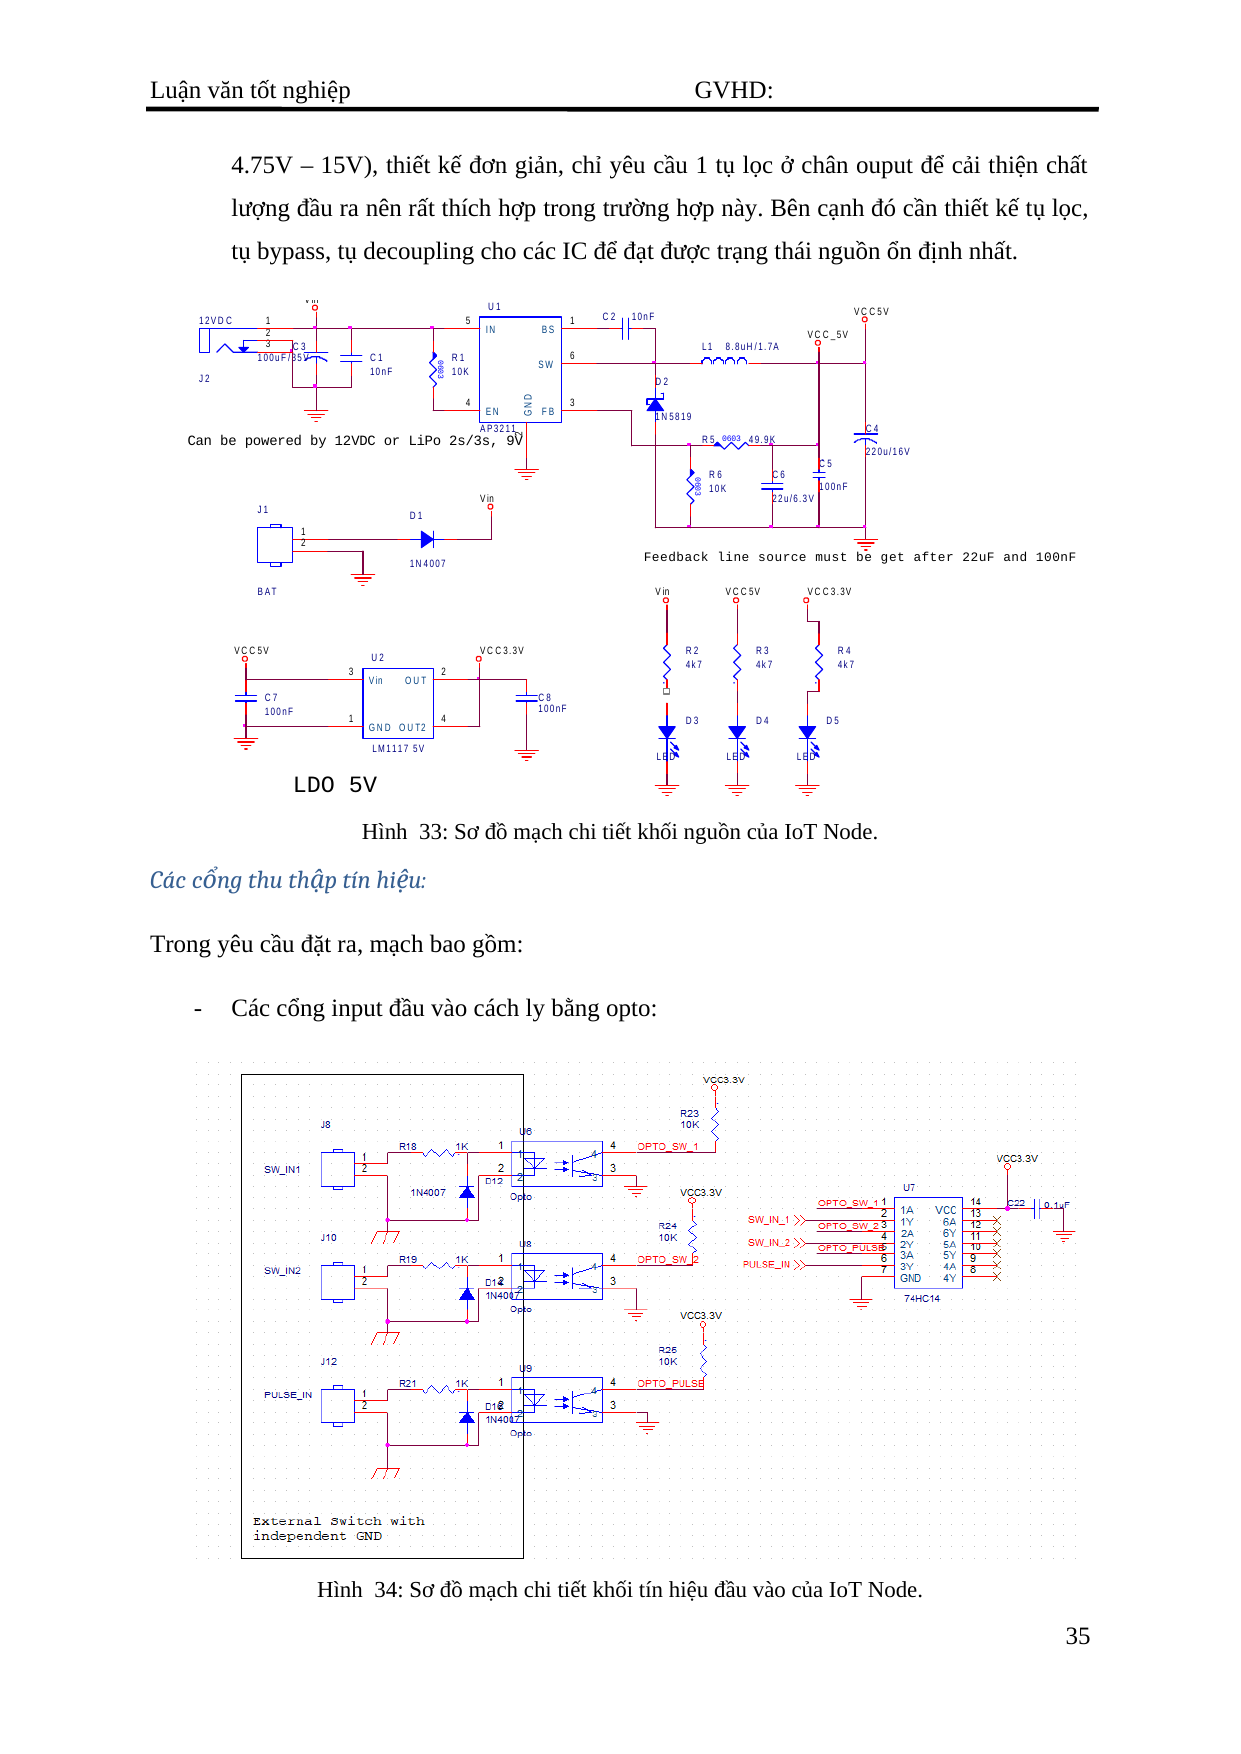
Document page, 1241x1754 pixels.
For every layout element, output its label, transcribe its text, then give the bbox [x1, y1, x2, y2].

text Hình 34: Sơ đồ mạch chi tiết khối tín hiệu đầu vào của IoT Node. [150, 1576, 1090, 1603]
picture [195, 1057, 1082, 1562]
subtitle Các cổng thu thập tín hiệu: [150, 866, 1090, 894]
list Trong yêu cầu đặt ra, mạch bao gồm: [150, 929, 1090, 958]
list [194, 150, 1090, 265]
text Hình 33: Sơ đồ mạch chi tiết khối nguồn của IoT Node. [150, 818, 1090, 845]
list Các cổng input đầu vào cách ly bằng opto: [194, 993, 1090, 1022]
